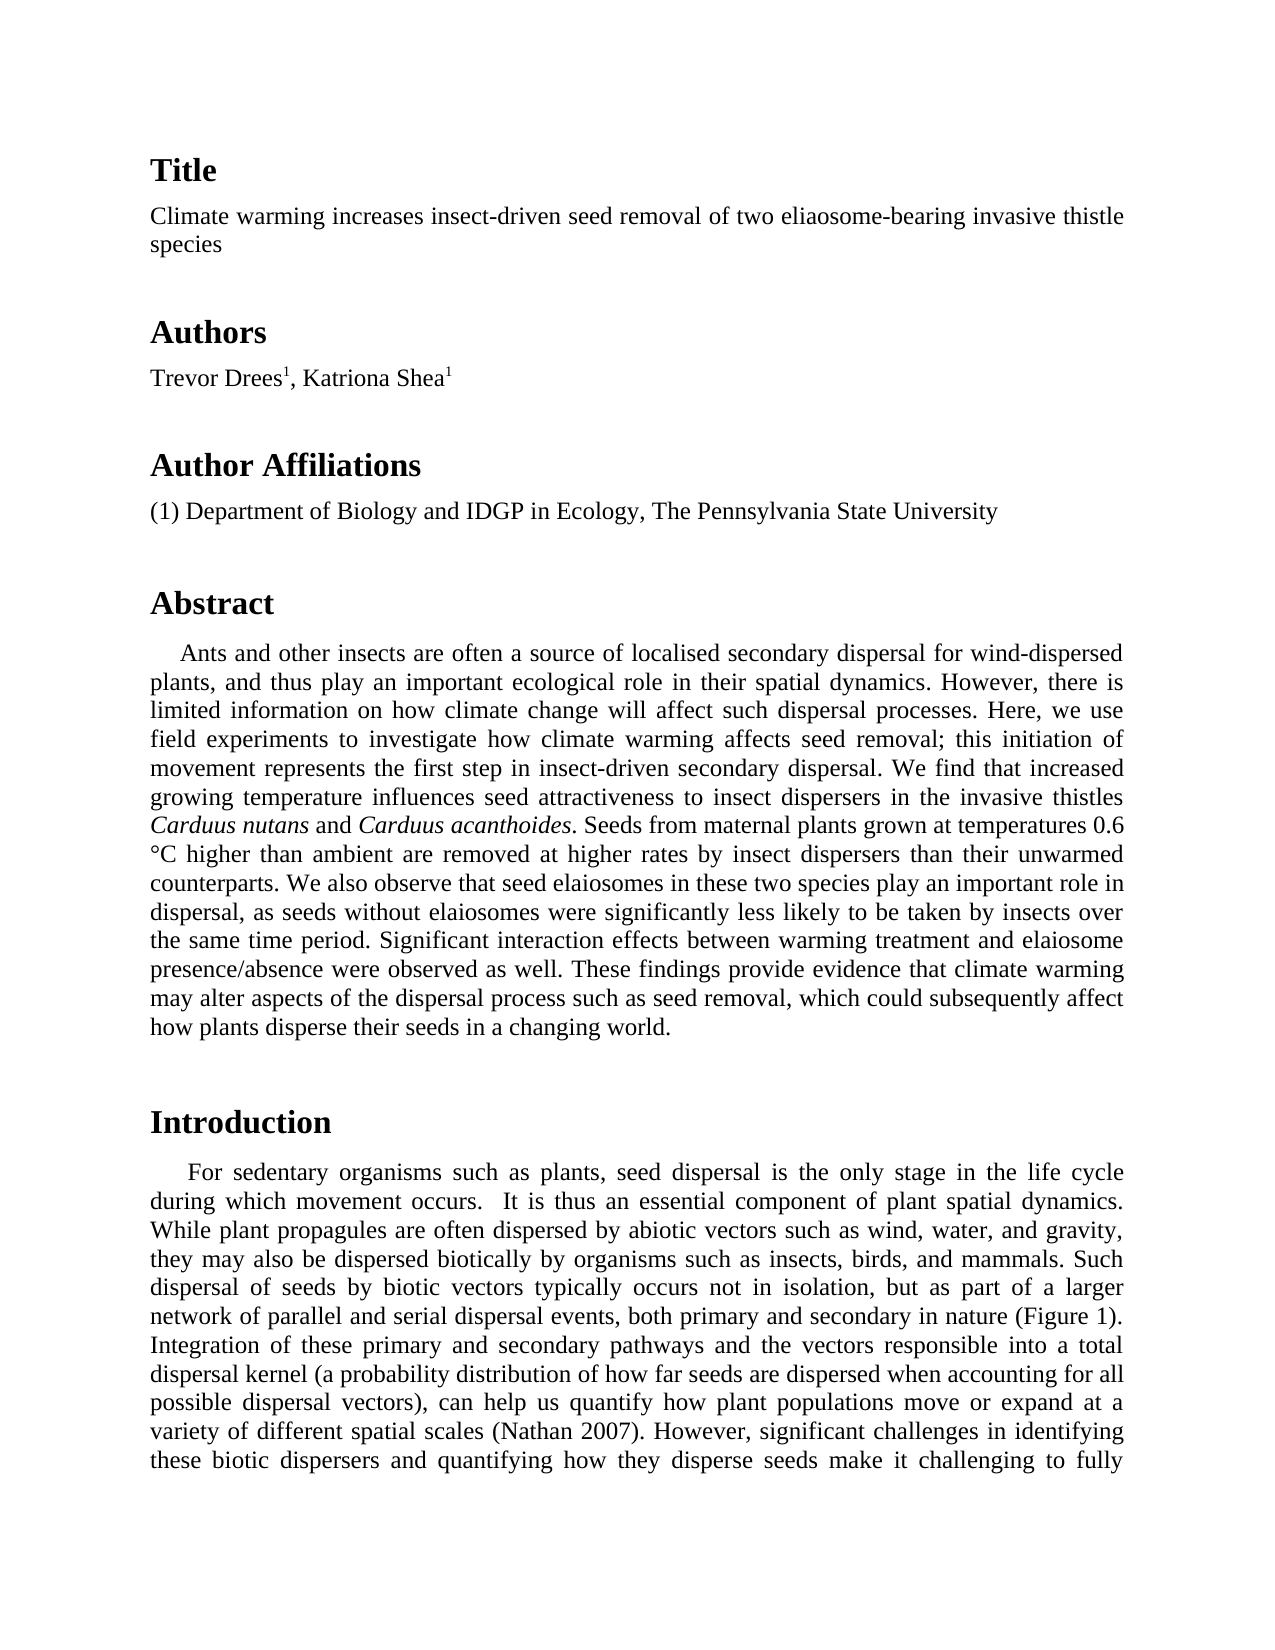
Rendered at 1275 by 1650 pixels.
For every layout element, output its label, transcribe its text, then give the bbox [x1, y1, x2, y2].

text Trevor Drees1, Katriona Shea1 [150, 363, 1125, 392]
text Authors [150, 312, 1125, 350]
text Climate warming increases insect-driven seed removal of two eliaosome-bearing invasive thistle species [150, 201, 1125, 258]
text (1) Department of Biology and IDGP in Ecology, The Pennsylvania State University [150, 496, 1125, 525]
text Ants and other insects are often a source of localised secondary dispersal for wind-dispersed plants, and thus play an important ecological role in their spatial dynamics. However, there is limited information on how climate change will affect such dispersal processes. Here, we use field experiments to investigate how climate warming affects seed removal; this initiation of movement represents the first step in insect-driven secondary dispersal. We find that increased growing temperature influences seed attractiveness to insect dispersers in the invasive thistles Carduus nutans and Carduus acanthoides. Seeds from maternal plants grown at temperatures 0.6 °C higher than ambient are removed at higher rates by insect dispersers than their unwarmed counterparts. We also observe that seed elaiosomes in these two species play an important role in dispersal, as seeds without elaiosomes were significantly less likely to be taken by insects over the same time period. Significant interaction effects between warming treatment and elaiosome presence/absence were observed as well. These findings provide evidence that climate warming may alter aspects of the dispersal process such as seed removal, which could subsequently affect how plants disperse their seeds in a changing world. [150, 638, 1125, 1040]
text Abstract [150, 583, 1125, 621]
text Author Affiliations [150, 445, 1125, 484]
text Introduction [150, 1102, 1125, 1141]
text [150, 1157, 1125, 1474]
text Title [150, 150, 1125, 188]
